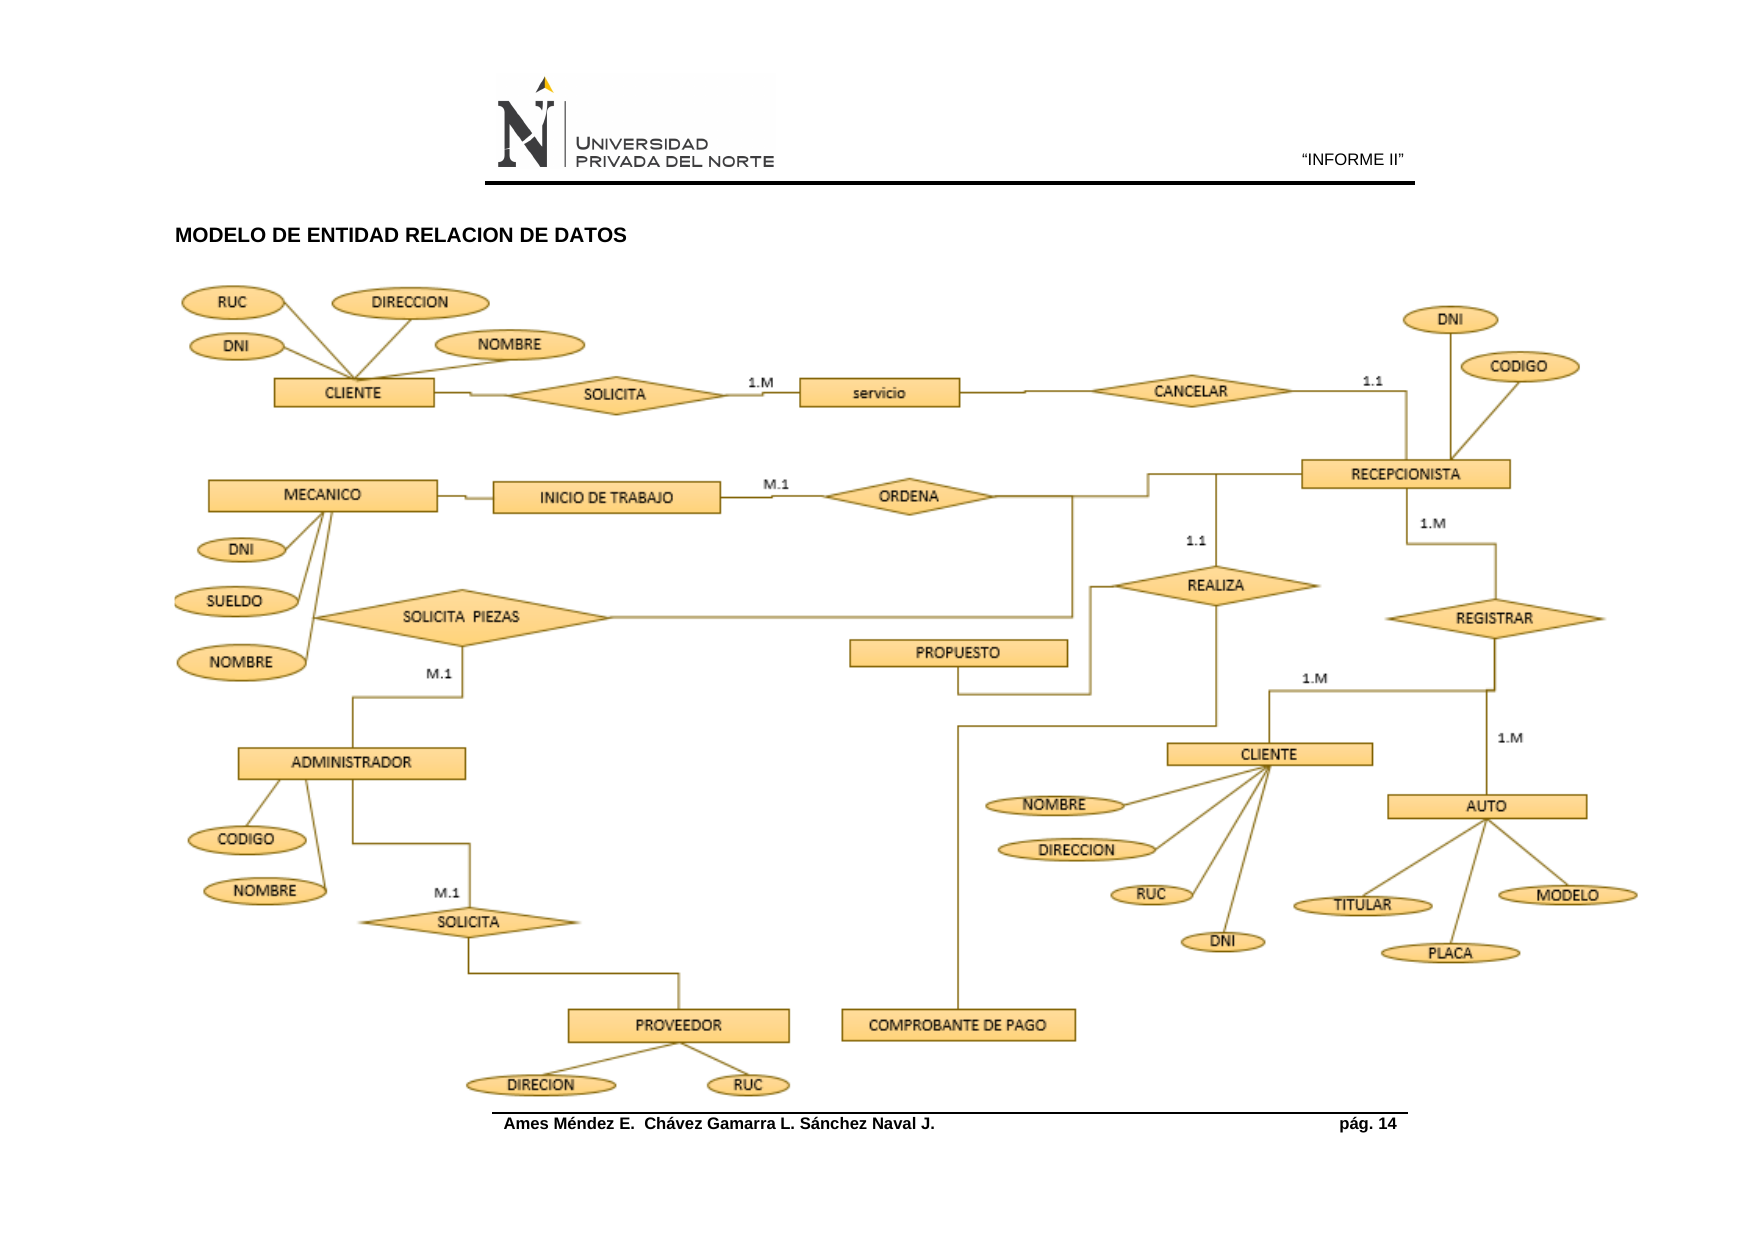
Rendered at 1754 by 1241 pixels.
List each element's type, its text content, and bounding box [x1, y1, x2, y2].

picture [496, 73, 777, 169]
picture [174, 282, 1641, 1106]
text MODELO DE ENTIDAD RELACION DE DATOS [175, 223, 1725, 247]
